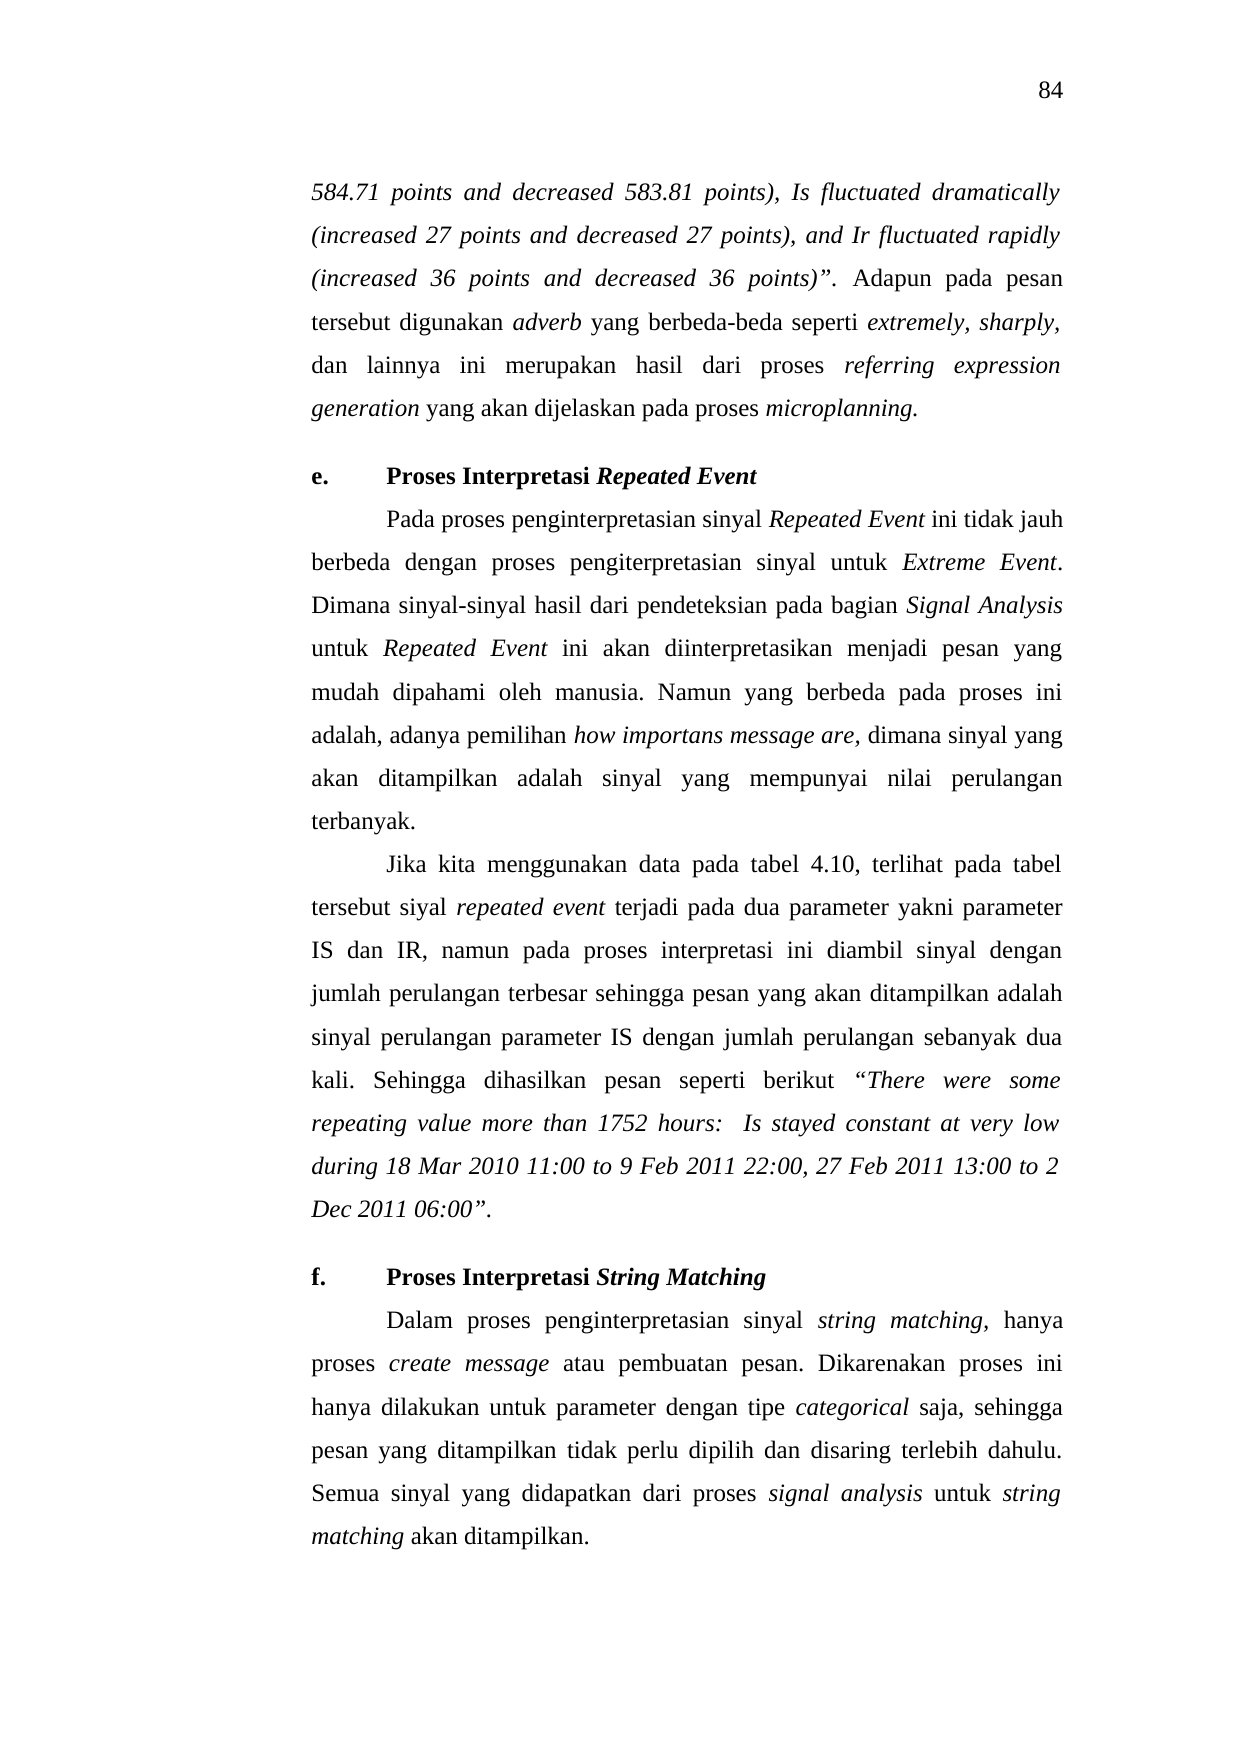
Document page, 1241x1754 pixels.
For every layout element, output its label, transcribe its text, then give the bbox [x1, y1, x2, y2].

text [311, 177, 1063, 422]
list Proses Interpretasi Repeated Event [274, 461, 1063, 490]
text Dalam proses penginterpretasian sinyal string matching, hanya proses create message atau pembuatan pesan. Dikarenakan proses ini hanya dilakukan untuk parameter dengan tipe categorical saja, sehingga pesan yang ditampilkan tidak perlu dipilih dan disaring terlebih dahulu. Semua sinyal yang didapatkan dari proses signal analysis untuk string matching akan ditampilkan. [311, 1305, 1063, 1550]
list Proses Interpretasi String Matching [274, 1262, 1063, 1291]
text Pada proses penginterpretasian sinyal Repeated Event ini tidak jauh berbeda dengan proses pengiterpretasian sinyal untuk Extreme Event. Dimana sinyal-sinyal hasil dari pendeteksian pada bagian Signal Analysis untuk Repeated Event ini akan diinterpretasikan menjadi pesan yang mudah dipahami oleh manusia. Namun yang berbeda pada proses ini adalah, adanya pemilihan how importans message are, dimana sinyal yang akan ditampilkan adalah sinyal yang mempunyai nilai perulangan terbanyak. [311, 504, 1063, 835]
text Jika kita menggunakan data pada tabel 4.10, terlihat pada tabel tersebut siyal repeated event terjadi pada dua parameter yakni parameter IS dan IR, namun pada proses interpretasi ini diambil sinyal dengan jumlah perulangan terbesar sehingga pesan yang akan ditampilkan adalah sinyal perulangan parameter IS dengan jumlah perulangan sebanyak dua kali. Sehingga dihasilkan pesan seperti berikut “There were some repeating value more than 1752 hours: Is stayed constant at very low during 18 Mar 2010 11:00 to 9 Feb 2011 22:00, 27 Feb 2011 13:00 to 2 Dec 2011 06:00”. [311, 849, 1063, 1223]
